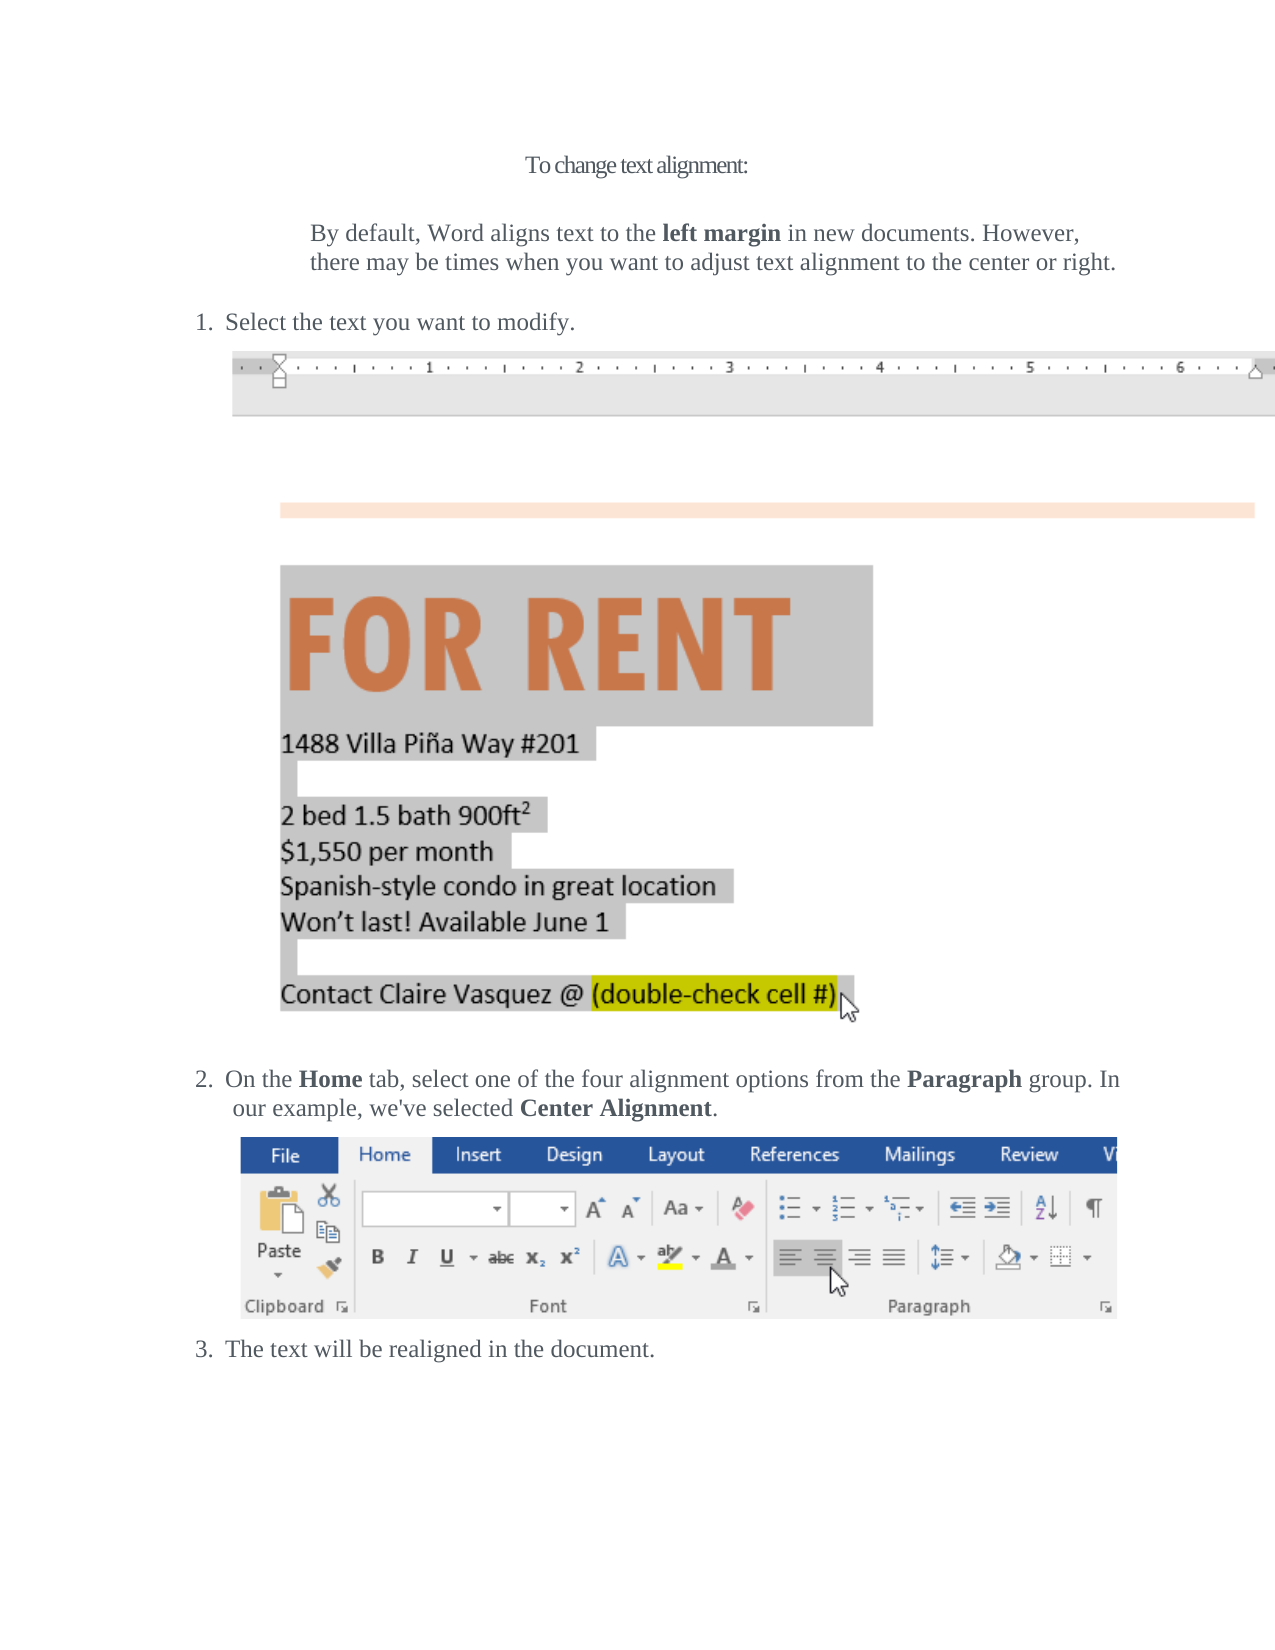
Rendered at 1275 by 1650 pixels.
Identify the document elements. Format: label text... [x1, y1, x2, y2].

list Select the text you want to modify. [195, 307, 1125, 336]
list The text will be realigned in the document. [195, 1334, 1125, 1363]
text By default, Word aligns text to the left margin in new documents. However, there may be times when you want to adjust text alignment to the center or right. [310, 218, 1125, 275]
picture [232, 351, 1275, 1049]
list On the Home tab, select one of the four alignment options from the Paragraph group. In our example, we've selected Center Alignment. [195, 1064, 1125, 1121]
text To change text alignment: [150, 150, 1125, 179]
picture [240, 1137, 1118, 1319]
